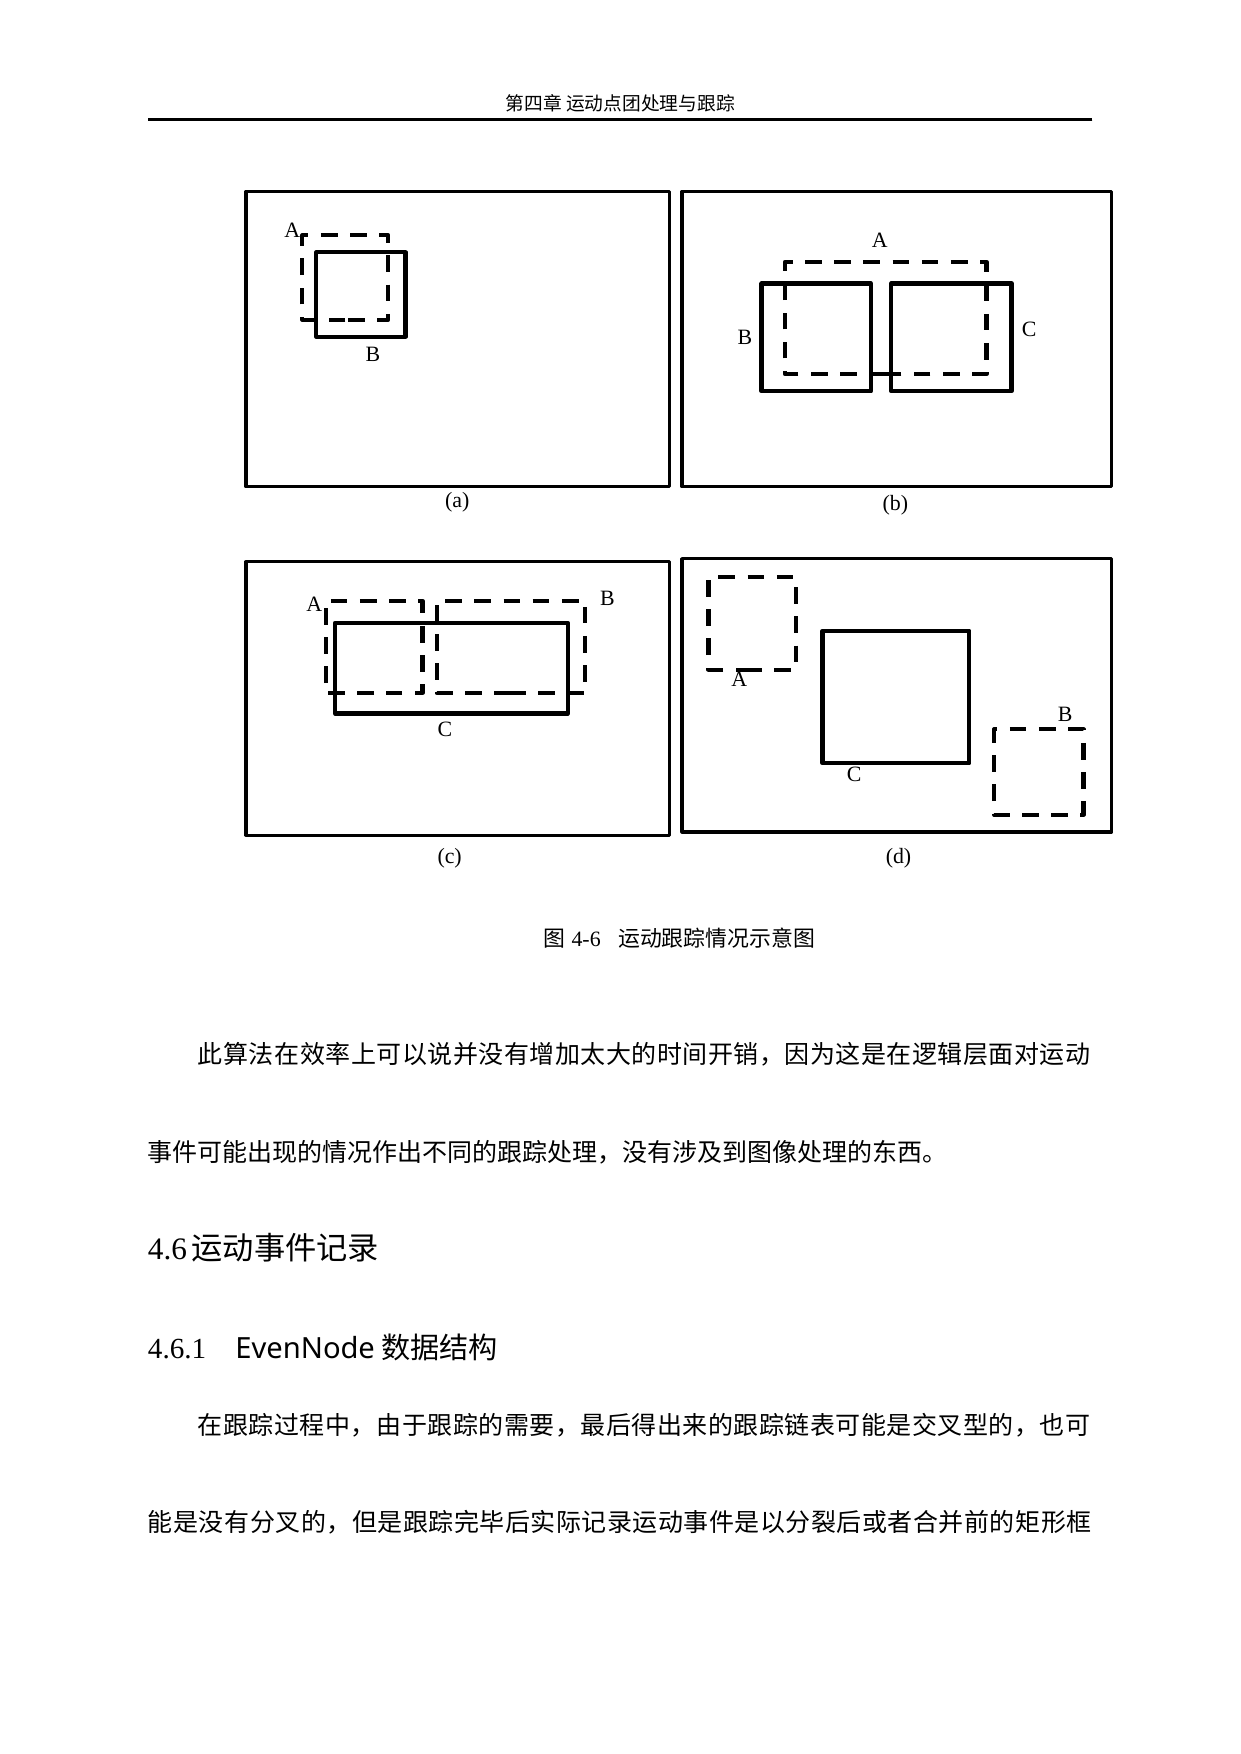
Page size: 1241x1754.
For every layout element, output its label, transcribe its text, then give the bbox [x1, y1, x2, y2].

list EvenNode数据结构 [148, 1313, 1092, 1378]
list 运动事件记录 [148, 1213, 1092, 1278]
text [148, 1391, 1092, 1553]
text 此算法在效率上可以说并没有增加太大的时间开销，因为这是在逻辑层面对运动事件可能出现的情况作出不同的跟踪处理，没有涉及到图像处理的东西。 [148, 1020, 1092, 1183]
